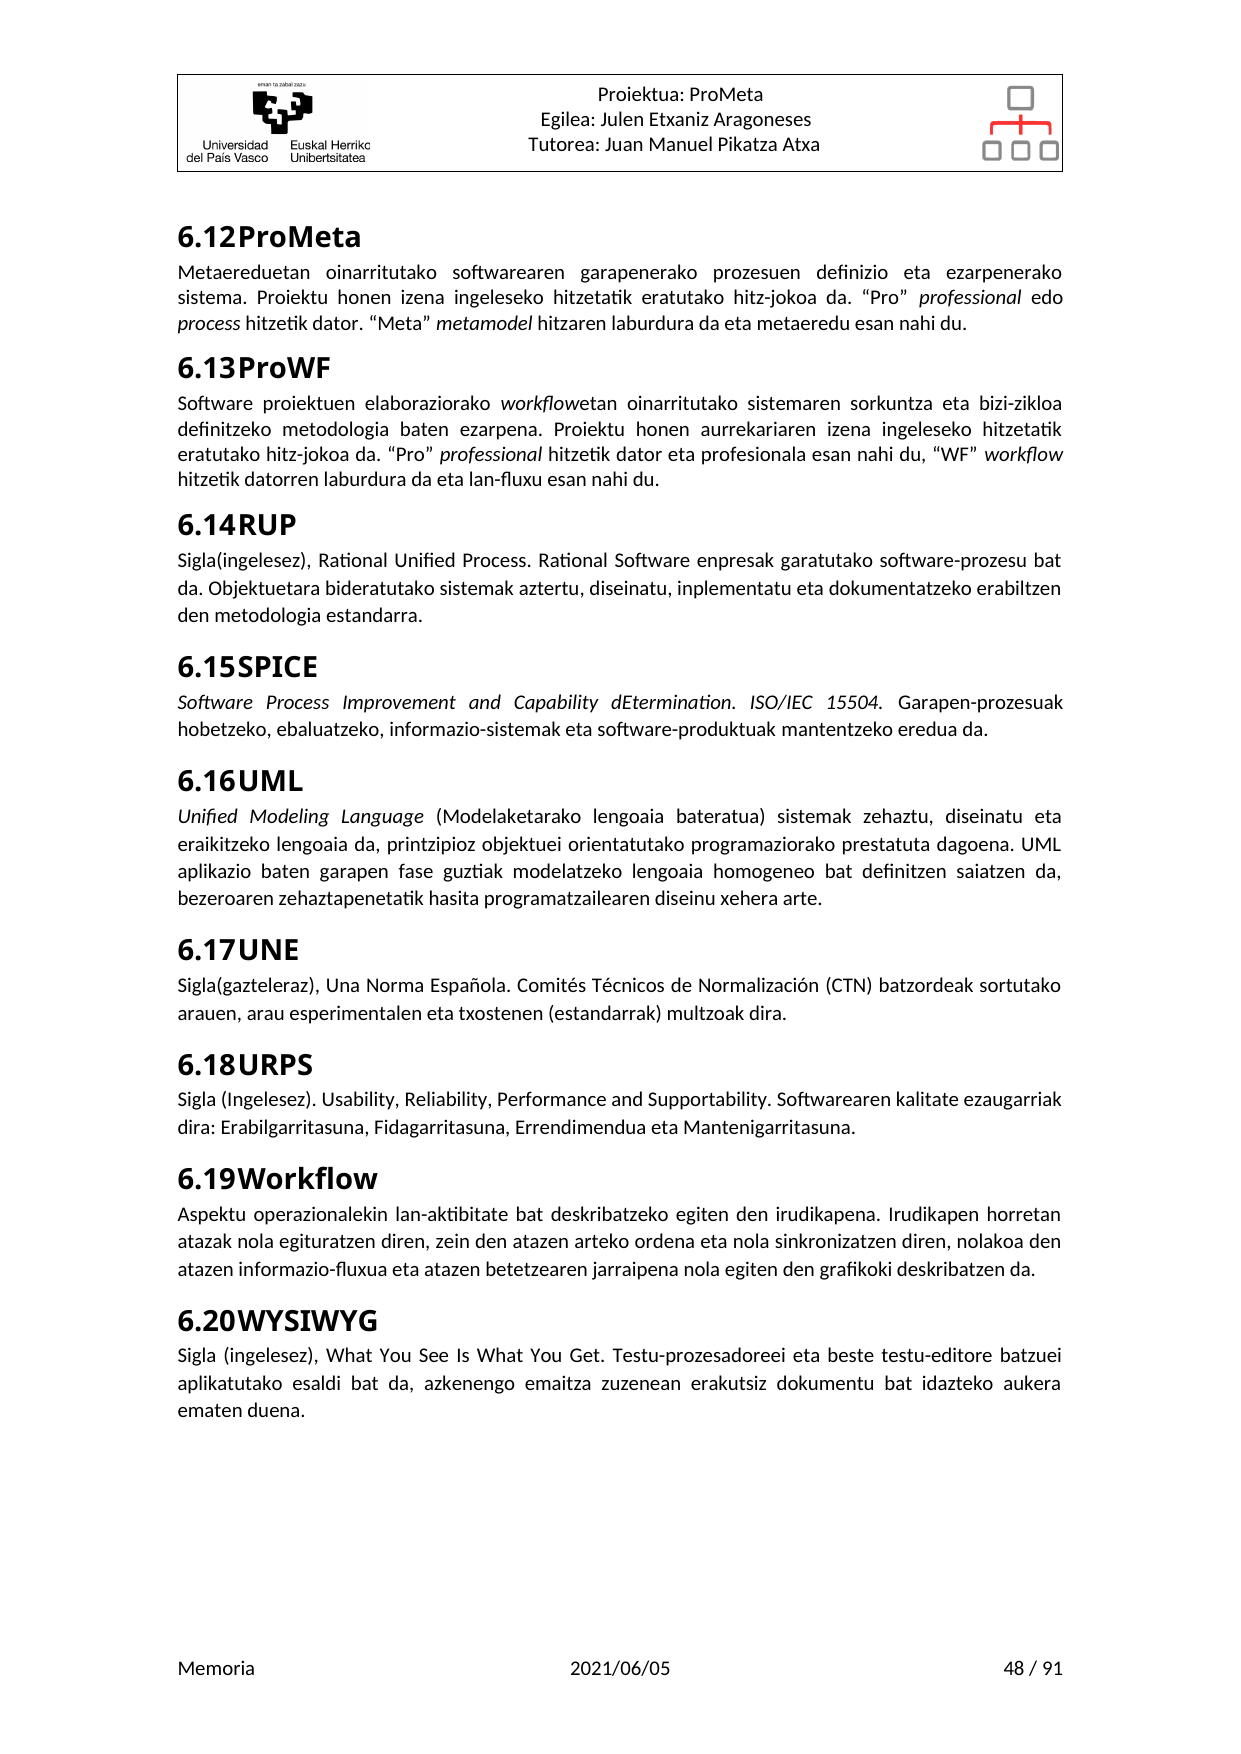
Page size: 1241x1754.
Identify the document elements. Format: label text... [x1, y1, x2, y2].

text Aspektu operazionalekin lan-aktibitate bat deskribatzeko egiten den irudikapena. Irudikapen horretan atazak nola egituratzen diren, zein den atazen arteko ordena eta nola sinkronizatzen diren, nolakoa den atazen informazio-fluxua eta atazen betetzearen jarraipena nola egiten den grafikoki deskribatzen da. [177, 1201, 1063, 1281]
picture [978, 80, 1060, 162]
subtitle RUP [177, 504, 1063, 544]
subtitle WYSIWYG [177, 1300, 1063, 1339]
subtitle ProMeta [177, 216, 1063, 256]
text Software Process Improvement and Capability dEtermination. ISO/IEC 15504. Garapen-prozesuak hobetzeko, ebaluatzeko, informazio-sistemak eta software-produktuak mantentzeko eredua da. [177, 689, 1063, 742]
picture [182, 80, 370, 162]
text Unified Modeling Language (Modelaketarako lengoaia bateratua) sistemak zehaztu, diseinatu eta eraikitzeko lengoaia da, printzipioz objektuei orientatutako programaziorako prestatuta dagoena. UML aplikazio baten garapen fase guztiak modelatzeko lengoaia homogeneo bat definitzen saiatzen da, bezeroaren zehaztapenetatik hasita programatzailearen diseinu xehera arte. [177, 803, 1063, 911]
text Metaereduetan oinarritutako softwarearen garapenerako prozesuen definizio eta ezarpenerako sistema. Proiektu honen izena ingeleseko hitzetatik eratutako hitz-jokoa da. “Pro” professional edo process hitzetik dator. “Meta” metamodel hitzaren laburdura da eta metaeredu esan nahi du. [177, 259, 1063, 335]
text Sigla(ingelesez), Rational Unified Process. Rational Software enpresak garatutako software-prozesu bat da. Objektuetara bideratutako sistemak aztertu, diseinatu, inplementatu eta dokumentatzeko erabiltzen den metodologia estandarra. [177, 547, 1063, 628]
text Sigla(gazteleraz), Una Norma Española. Comités Técnicos de Normalización (CTN) batzordeak sortutako arauen, arau esperimentalen eta txostenen (estandarrak) multzoak dira. [177, 972, 1063, 1025]
subtitle UML [177, 761, 1063, 800]
subtitle Workflow [177, 1158, 1063, 1198]
subtitle URPS [177, 1044, 1063, 1083]
text Sigla (ingelesez), What You See Is What You Get. Testu-prozesadoreei eta beste testu-editore batzuei aplikatutako esaldi bat da, azkenengo emaitza zuzenean erakutsiz dokumentu bat idazteko aukera ematen duena. [177, 1343, 1063, 1423]
subtitle UNE [177, 929, 1063, 969]
subtitle ProWF [177, 348, 1063, 387]
text Software proiektuen elaboraziorako workflowetan oinarritutako sistemaren sorkuntza eta bizi-zikloa definitzeko metodologia baten ezarpena. Proiektu honen aurrekariaren izena ingeleseko hitzetatik eratutako hitz-jokoa da. “Pro” professional hitzetik dator eta profesionala esan nahi du, “WF” workflow hitzetik datorren laburdura da eta lan-fluxu esan nahi du. [177, 390, 1063, 492]
subtitle SPICE [177, 646, 1063, 686]
text Sigla (Ingelesez). Usability, Reliability, Performance and Supportability. Softwarearen kalitate ezaugarriak dira: Erabilgarritasuna, Fidagarritasuna, Errendimendua eta Mantenigarritasuna. [177, 1087, 1063, 1139]
